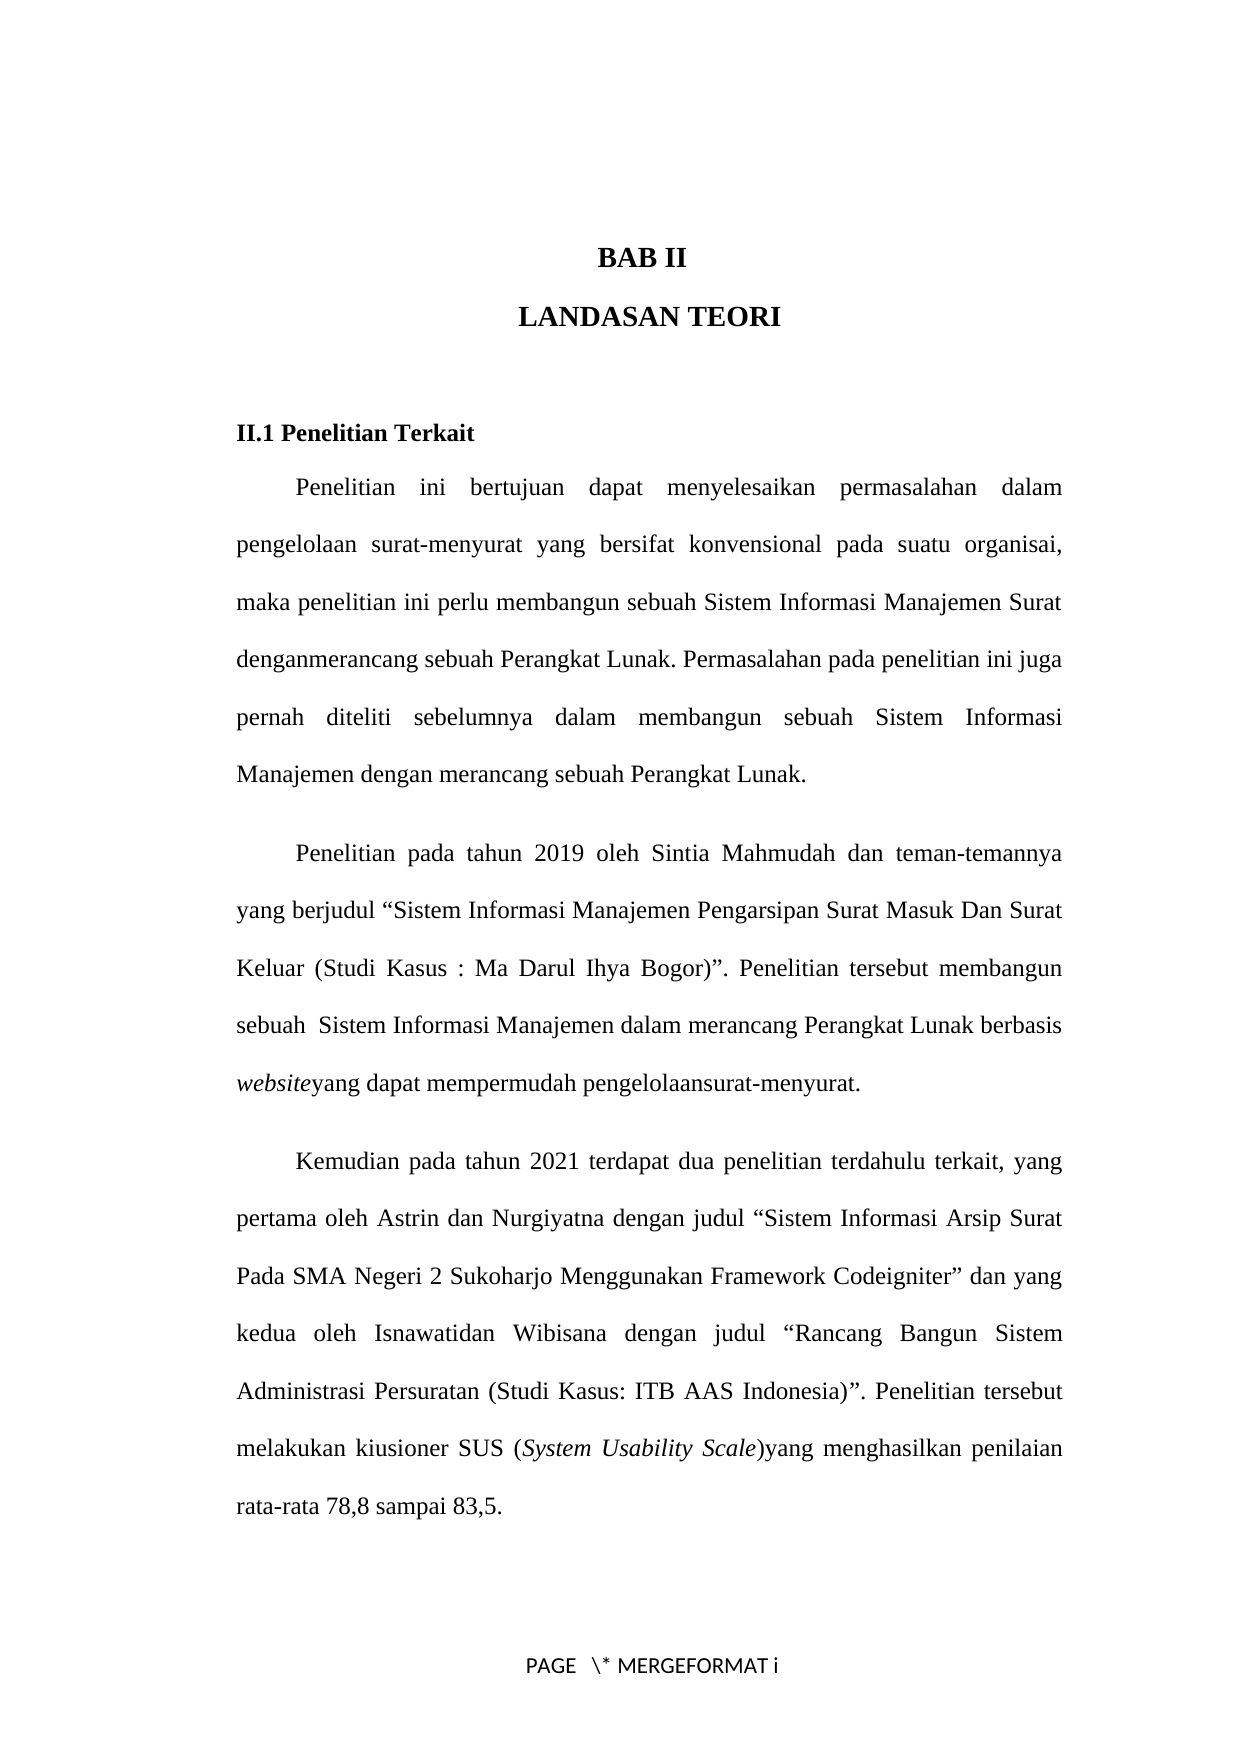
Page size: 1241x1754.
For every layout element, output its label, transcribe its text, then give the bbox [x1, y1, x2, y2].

text Penelitian pada tahun 2019 oleh Sintia Mahmudah dan teman-temannya yang berjudul “Sistem Informasi Manajemen Pengarsipan Surat Masuk Dan Surat Keluar (Studi Kasus : Ma Darul Ihya Bogor)”. Penelitian tersebut membangun sebuah Sistem Informasi Manajemen dalam merancang Perangkat Lunak berbasis websiteyang dapat mempermudah pengelolaansurat-menyurat. [236, 838, 1063, 1096]
text Penelitian ini bertujuan dapat menyelesaikan permasalahan dalam pengelolaan surat-menyurat yang bersifat konvensional pada suatu organisai, maka penelitian ini perlu membangun sebuah Sistem Informasi Manajemen Surat denganmerancang sebuah Perangkat Lunak. Permasalahan pada penelitian ini juga pernah diteliti sebelumnya dalam membangun sebuah Sistem Informasi Manajemen dengan merancang sebuah Perangkat Lunak. [236, 472, 1063, 788]
text Kemudian pada tahun 2021 terdapat dua penelitian terdahulu terkait, yang pertama oleh Astrin dan Nurgiyatna dengan judul “Sistem Informasi Arsip Surat Pada SMA Negeri 2 Sukoharjo Menggunakan Framework Codeigniter” dan yang kedua oleh Isnawatidan Wibisana dengan judul “Rancang Bangun Sistem Administrasi Persuratan (Studi Kasus: ITB AAS Indonesia)”. Penelitian tersebut melakukan kiusioner SUS (System Usability Scale)yang menghasilkan penilaian rata-rata 78,8 sampai 83,5. [236, 1146, 1063, 1520]
text LANDASAN TEORI [236, 299, 1063, 333]
subtitle Penelitian Terkait [236, 418, 1063, 447]
